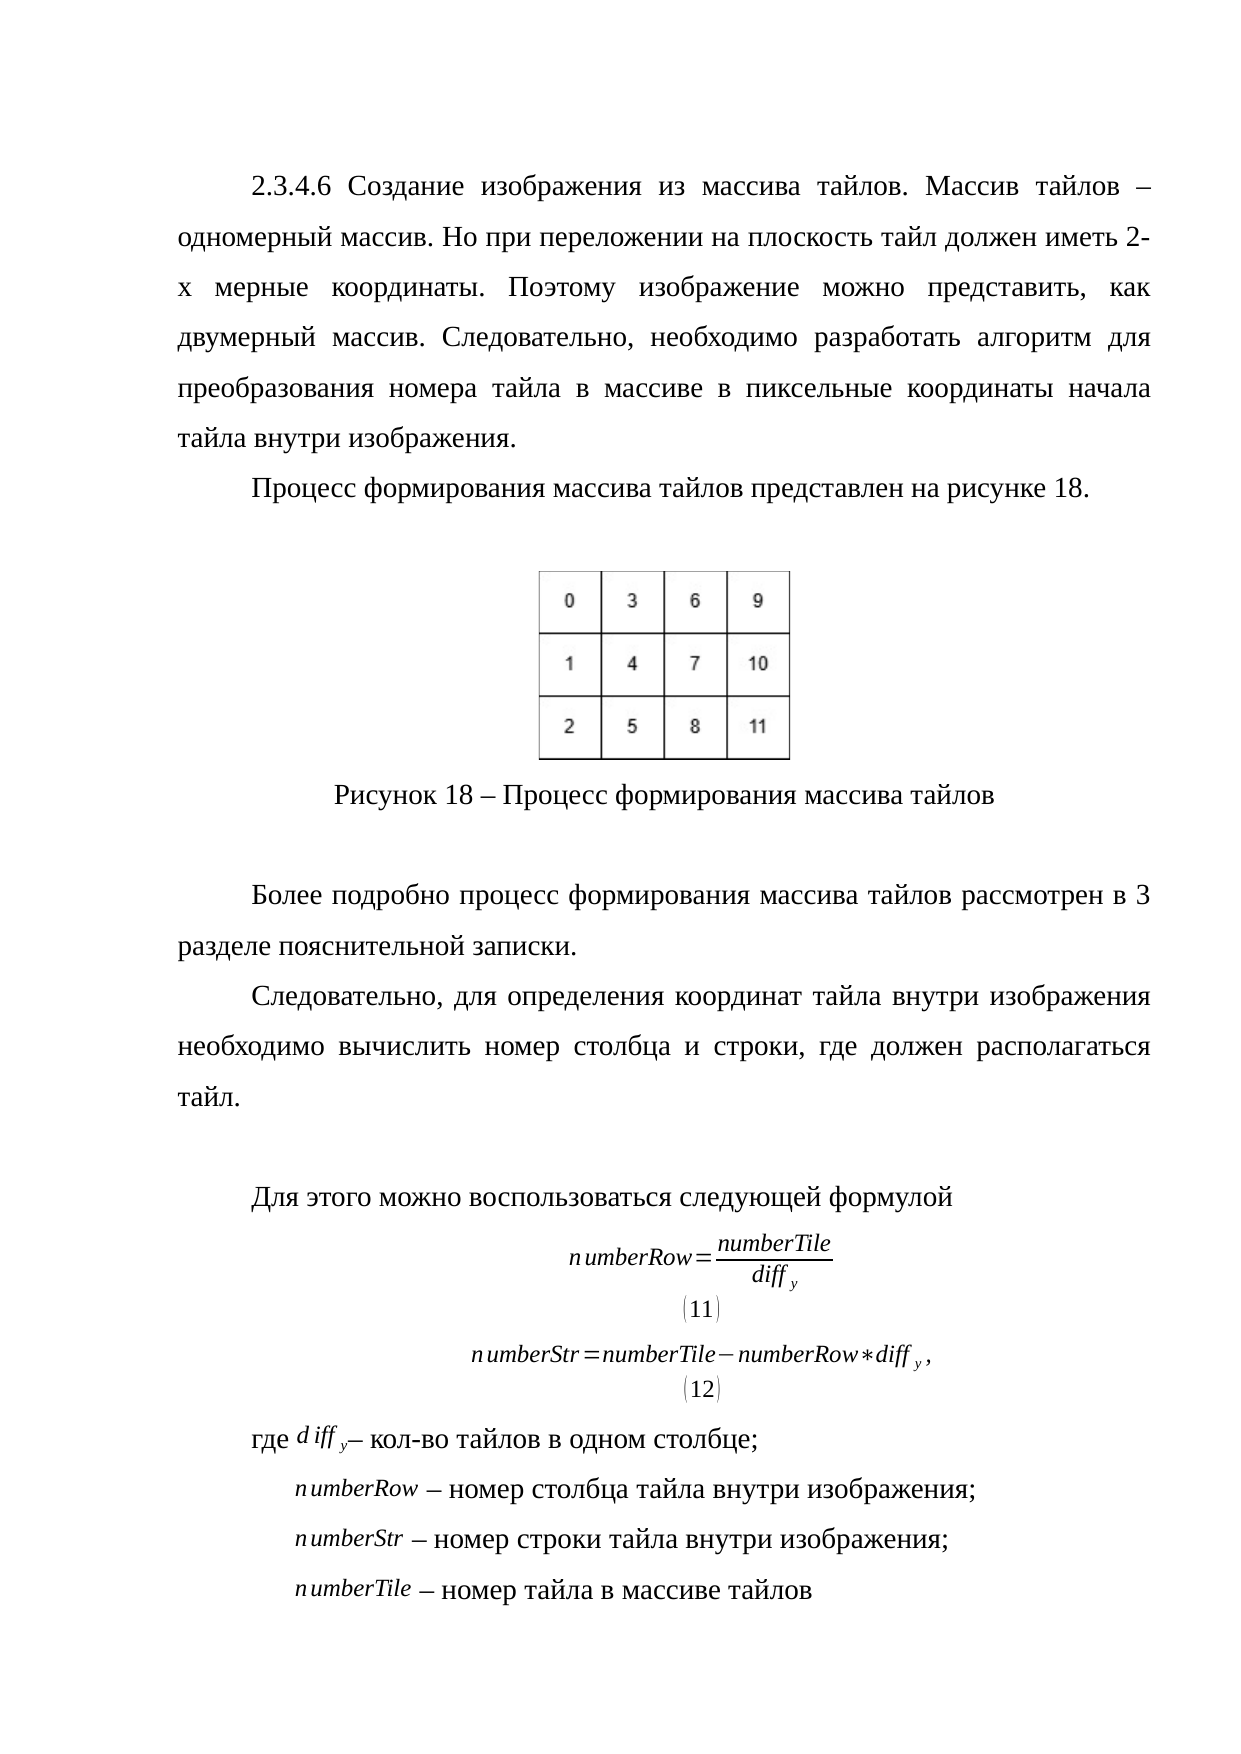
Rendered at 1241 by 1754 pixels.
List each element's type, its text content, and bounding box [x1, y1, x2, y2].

text 2.3.4.6 Создание изображения из массива тайлов. Массив тайлов – одномерный массив. Но при переложении на плоскость тайл должен иметь 2-х мерные координаты. Поэтому изображение можно представить, как двумерный массив. Следовательно, необходимо разработать алгоритм для преобразования номера тайла в массиве в пиксельные координаты начала тайла внутри изображения. [177, 168, 1152, 453]
text Рисунок 18 – Процесс формирования массива тайлов [177, 777, 1152, 810]
picture [538, 571, 791, 760]
text Процесс формирования массива тайлов представлен на рисунке 18. [177, 470, 1152, 504]
text Для этого можно воспользоваться следующей формулой [177, 1179, 1152, 1213]
text – номер тайла в массиве тайлов [177, 1572, 1152, 1605]
text где – кол-во тайлов в одном столбце; [177, 1421, 1152, 1454]
text – номер столбца тайла внутри изображения; [177, 1471, 1152, 1505]
text – номер строки тайла внутри изображения; [177, 1522, 1152, 1555]
text Более подробно процесс формирования массива тайлов рассмотрен в 3 разделе пояснительной записки. [177, 877, 1152, 961]
text Следовательно, для определения координат тайла внутри изображения необходимо вычислить номер столбца и строки, где должен располагаться тайл. [177, 978, 1152, 1112]
